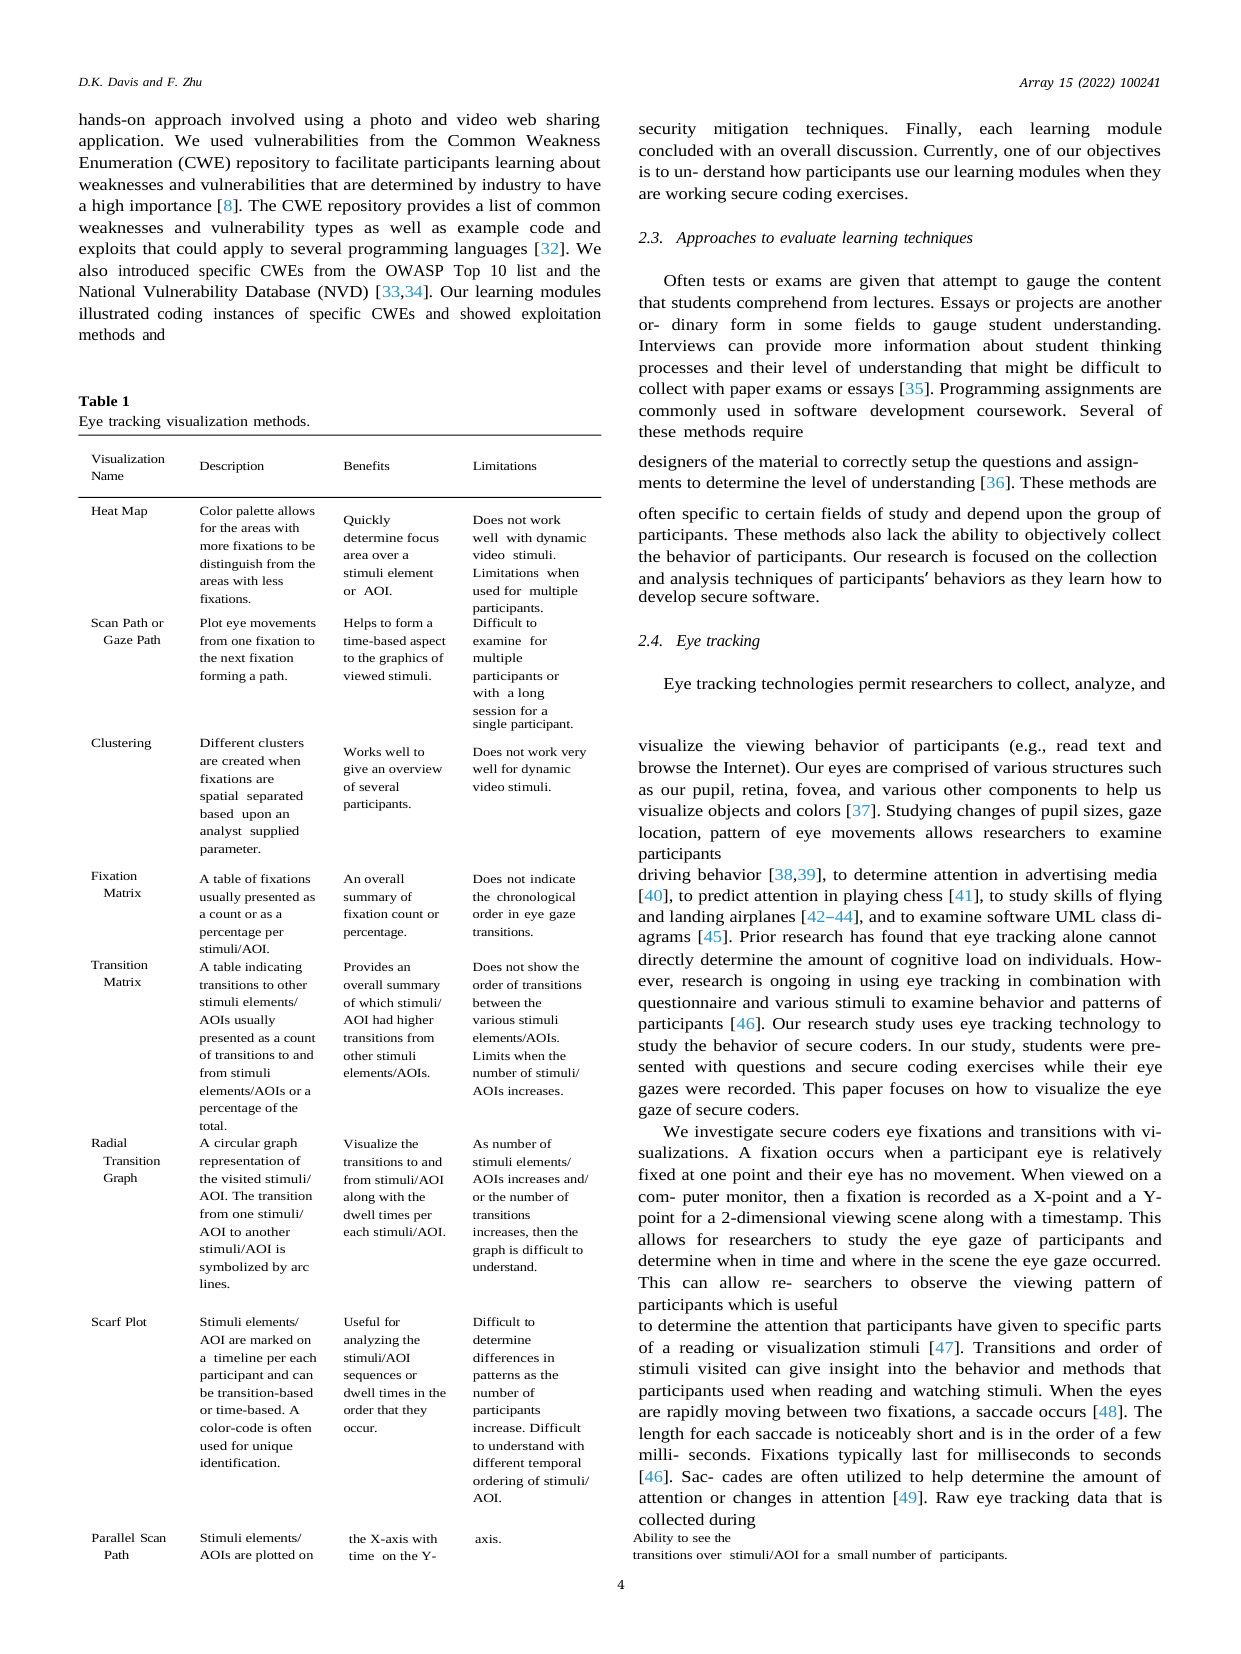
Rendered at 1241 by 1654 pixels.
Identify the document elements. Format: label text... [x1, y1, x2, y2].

text Visualization Name [91, 451, 167, 483]
text analyzing the stimuli/AOI sequences or dwell times in the order that they occur. [343, 1333, 449, 1435]
list Eye tracking [638, 630, 1173, 649]
text visualize the viewing behavior of participants (e.g., read text and browse the Internet). Our eyes are comprised of various structures such as our pupil, retina, fovea, and various other components to help us visualize objects and colors [37]. Studying changes of pupil sizes, gaze location, pattern of eye movements allows researchers to examine participants [638, 736, 1162, 863]
text Plot eye movements from one fixation to the next fixation forming a path. [199, 616, 318, 683]
text often specific to certain fields of study and depend upon the group of participants. These methods also lack the ability to objectively collect the behavior of participants. Our research is focused on the collection [638, 504, 1162, 566]
text Eye tracking technologies permit researchers to collect, analyze, and [663, 674, 1173, 693]
text We investigate secure coders eye fixations and transitions with vi- sualizations. A fixation occurs when a participant eye is relatively fixed at one point and their eye has no movement. When viewed on a com- puter monitor, then a fixation is recorded as a X-point and a Y-point for a 2-dimensional viewing scene along with a timestamp. This allows for researchers to study the eye gaze of participants and determine when in time and where in the scene the eye gaze occurred. This can allow re- searchers to observe the viewing pattern of participants which is useful [638, 1122, 1162, 1313]
text Visualize the transitions to and from stimuli/AOI along with the dwell times per each stimuli/AOI. [343, 1137, 448, 1239]
text Difficult to [473, 1316, 593, 1329]
text driving behavior [38,39], to determine attention in advertising media [638, 869, 1173, 884]
text Often tests or exams are given that attempt to gauge the content that students comprehend from lectures. Essays or projects are another or- dinary form in some fields to gauge student understanding. Interviews can provide more information about student thinking processes and their level of understanding that might be difficult to collect with paper exams or essays [35]. Programming assignments are commonly used in software development coursework. Several of these methods require [638, 271, 1162, 441]
text Clustering Different clusters are created when fixations are spatial separated based upon an analyst supplied parameter. [91, 736, 317, 856]
text Transition Graph [103, 1153, 167, 1185]
text Scan Path or Gaze Path [91, 615, 165, 647]
text A circular graph representation of the visited stimuli/ AOI. The transition from one stimuli/ AOI to another stimuli/AOI is symbolized by arc lines. [199, 1136, 316, 1291]
text Works well to give an overview of several participants. [343, 744, 444, 812]
text to determine the attention that participants have given to specific parts of a reading or visualization stimuli [47]. Transitions and order of stimuli visited can give insight into the behavior and methods that participants used when reading and watching stimuli. When the eyes are rapidly moving between two fixations, a saccade occurs [48]. The length for each saccade is noticeably short and is in the order of a few milli- seconds. Fixations typically last for milliseconds to seconds [46]. Sac- cades are often utilized to help determine the amount of attention or changes in attention [49]. Raw eye tracking data that is collected during [638, 1316, 1162, 1529]
text Fixation Matrix [91, 869, 143, 901]
text A table indicating transitions to other stimuli elements/ AOIs usually presented as a count of transitions to and from stimuli elements/AOIs or a percentage of the total. [199, 960, 319, 1133]
text determine differences in patterns as the number of participants increase. Difficult to understand with different temporal ordering of stimuli/ AOI. [473, 1333, 589, 1506]
text Radial [91, 1136, 167, 1150]
list Approaches to evaluate learning techniques [638, 227, 1173, 247]
text Description Benefits Limitations [199, 459, 543, 473]
text Provides an overall summary of which stimuli/ AOI had higher transitions from other stimuli elements/AOIs. [343, 960, 448, 1080]
text hands-on approach involved using a photo and video web sharing application. We used vulnerabilities from the Common Weakness Enumeration (CWE) repository to facilitate participants learning about weaknesses and vulnerabilities that are determined by industry to have a high importance [8]. The CWE repository provides a list of common weaknesses and vulnerability types as well as example code and exploits that could apply to several programming languages [32]. We also introduced specific CWEs from the OWASP Top 10 list and the National Vulnerability Database (NVD) [33,34]. Our learning modules illustrated coding instances of specific CWEs and showed exploitation methods and [78, 109, 601, 344]
text security mitigation techniques. Finally, each learning module concluded with an overall discussion. Currently, one of our objectives is to un- derstand how participants use our learning modules when they are working secure coding exercises. [638, 119, 1162, 203]
text Does not indicate the chronological order in eye gaze transitions. [472, 872, 576, 939]
text directly determine the amount of cognitive load on individuals. How- ever, research is ongoing in using eye tracking in combination with questionnaire and various stimuli to examine behavior and patterns of participants [46]. Our research study uses eye tracking technology to study the behavior of secure coders. In our study, students were pre- sented with questions and secure coding exercises while their eye gazes were recorded. This paper focuses on how to visualize the eye gaze of secure coders. [638, 949, 1162, 1119]
text Helps to form a time-based aspect to the graphics of viewed stimuli. [343, 616, 448, 683]
text Eye tracking visualization methods. [78, 413, 605, 429]
text Quickly determine focus area over a stimuli element or AOI. [343, 513, 449, 598]
text Does not show the order of transitions between the various stimuli elements/AOIs. [472, 960, 586, 1045]
text Table 1 [78, 393, 605, 409]
text Parallel Scan [91, 1531, 167, 1545]
text An overall summary of fixation count or percentage. [343, 872, 448, 939]
text Heat Map Color palette allows for the areas with more fixations to be distinguish from the areas with less fixations. [91, 504, 318, 606]
text and analysis techniques of participants’ behaviors as they learn how to develop secure software. [638, 568, 1162, 606]
text Ability to see the [633, 1531, 1173, 1545]
text Scarf Plot Stimuli elements/ [91, 1316, 320, 1329]
text Stimuli elements/ [199, 1531, 318, 1545]
text designers of the material to correctly setup the questions and assign- ments to determine the level of understanding [36]. These methods are [638, 451, 1173, 492]
text Difficult to examine for multiple participants or with a long session for a [473, 616, 589, 718]
text A table of fixations usually presented as a count or as a percentage per stimuli/AOI. [199, 872, 318, 957]
text Does not work well with dynamic video stimuli. Limitations when used for multiple participants. [472, 513, 589, 615]
text Useful for [343, 1316, 449, 1329]
text As number of stimuli elements/ AOIs increases and/ or the number of transitions increases, then the graph is difficult to understand. [472, 1137, 588, 1274]
text AOI are marked on a timeline per each participant and can be transition-based or time-based. A color-code is often used for unique identification. [199, 1333, 320, 1470]
text [40], to predict attention in playing chess [41], to study skills of flying and landing airplanes [42–44], and to examine software UML class di- agrams [45]. Prior research has found that eye tracking alone cannot [638, 886, 1162, 946]
text Limits when the number of stimuli/ AOIs increases. [472, 1048, 593, 1098]
text Does not work very well for dynamic video stimuli. [472, 744, 588, 794]
text Transition Matrix [91, 957, 167, 989]
text Path [66, 1548, 167, 1562]
text transitions over stimuli/AOI for a small number of participants. [633, 1548, 1173, 1562]
